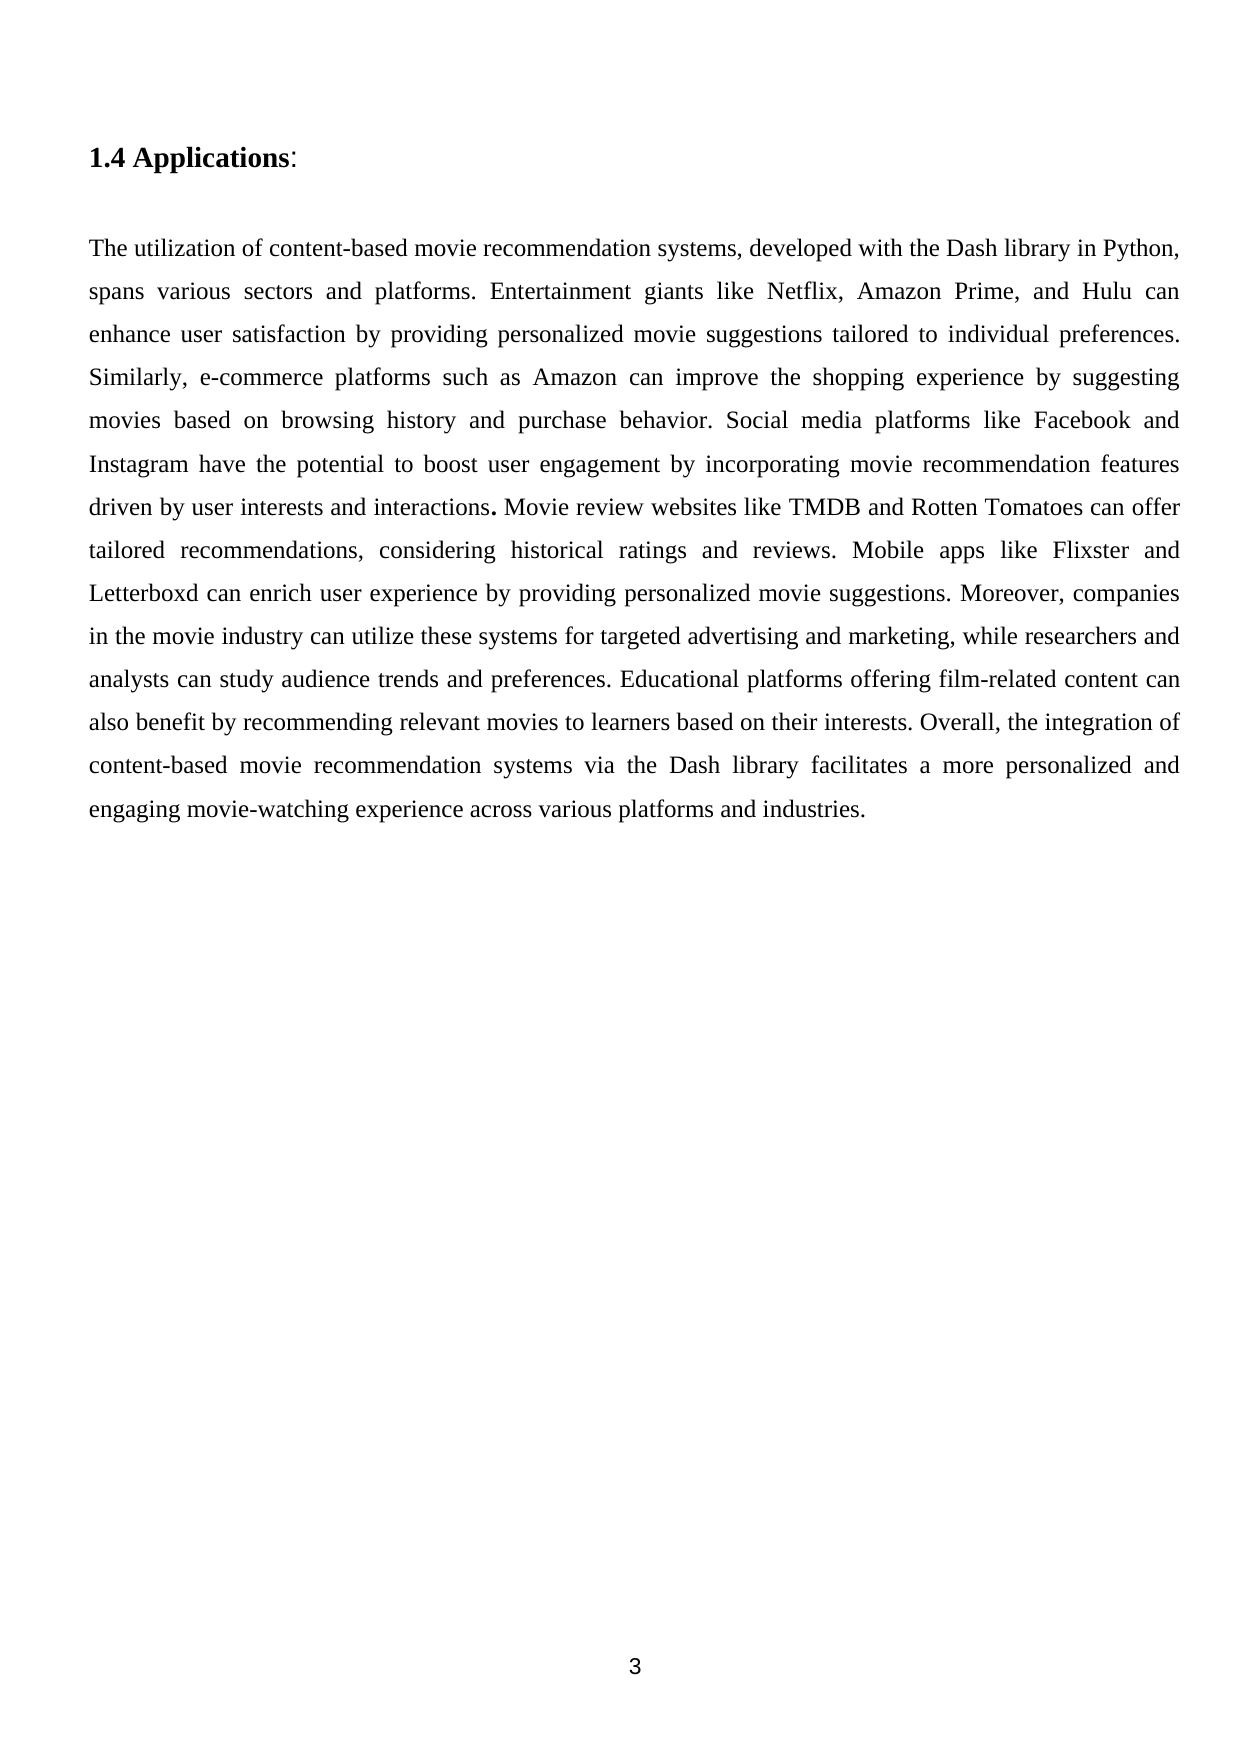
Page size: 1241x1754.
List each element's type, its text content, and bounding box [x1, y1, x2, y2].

text 1.4 Applications: [89, 139, 1181, 173]
text The utilization of content-based movie recommendation systems, developed with the Dash library in Python, spans various sectors and platforms. Entertainment giants like Netflix, Amazon Prime, and Hulu can enhance user satisfaction by providing personalized movie suggestions tailored to individual preferences. Similarly, e-commerce platforms such as Amazon can improve the shopping experience by suggesting movies based on browsing history and purchase behavior. Social media platforms like Facebook and Instagram have the potential to boost user engagement by incorporating movie recommendation features driven by user interests and interactions. Movie review websites like TMDB and Rotten Tomatoes can offer tailored recommendations, considering historical ratings and reviews. Mobile apps like Flixster and Letterboxd can enrich user experience by providing personalized movie suggestions. Moreover, companies in the movie industry can utilize these systems for targeted advertising and marketing, while researchers and analysts can study audience trends and preferences. Educational platforms offering film-related content can also benefit by recommending relevant movies to learners based on their interests. Overall, the integration of content-based movie recommendation systems via the Dash library facilitates a more personalized and engaging movie-watching experience across various platforms and industries. [89, 233, 1181, 822]
